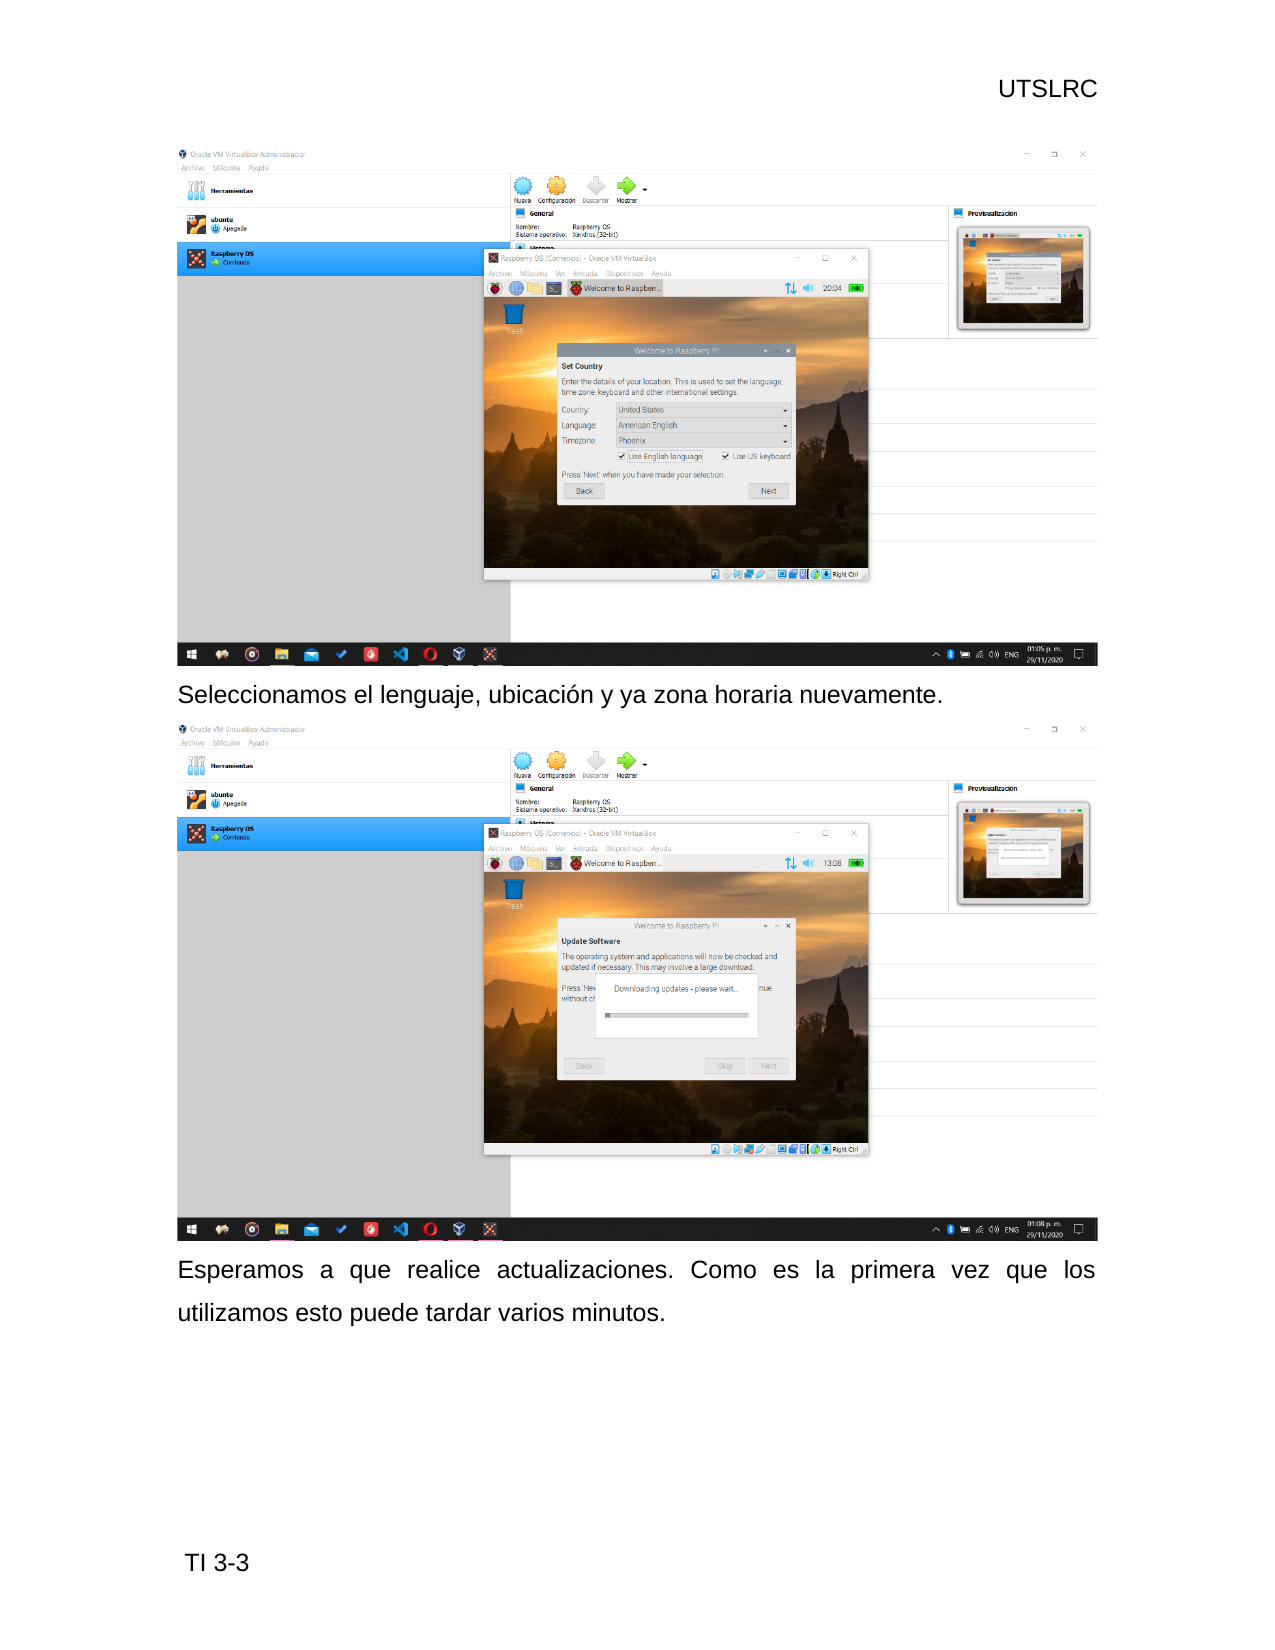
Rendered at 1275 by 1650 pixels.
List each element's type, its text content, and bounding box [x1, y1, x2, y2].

text Esperamos a que realice actualizaciones. Como es la primera vez que los utilizamos esto puede tardar varios minutos. [177, 1255, 1098, 1327]
picture [177, 147, 1098, 666]
text Seleccionamos el lenguaje, ubicación y ya zona horaria nuevamente. [177, 680, 1098, 709]
picture [177, 723, 1098, 1241]
